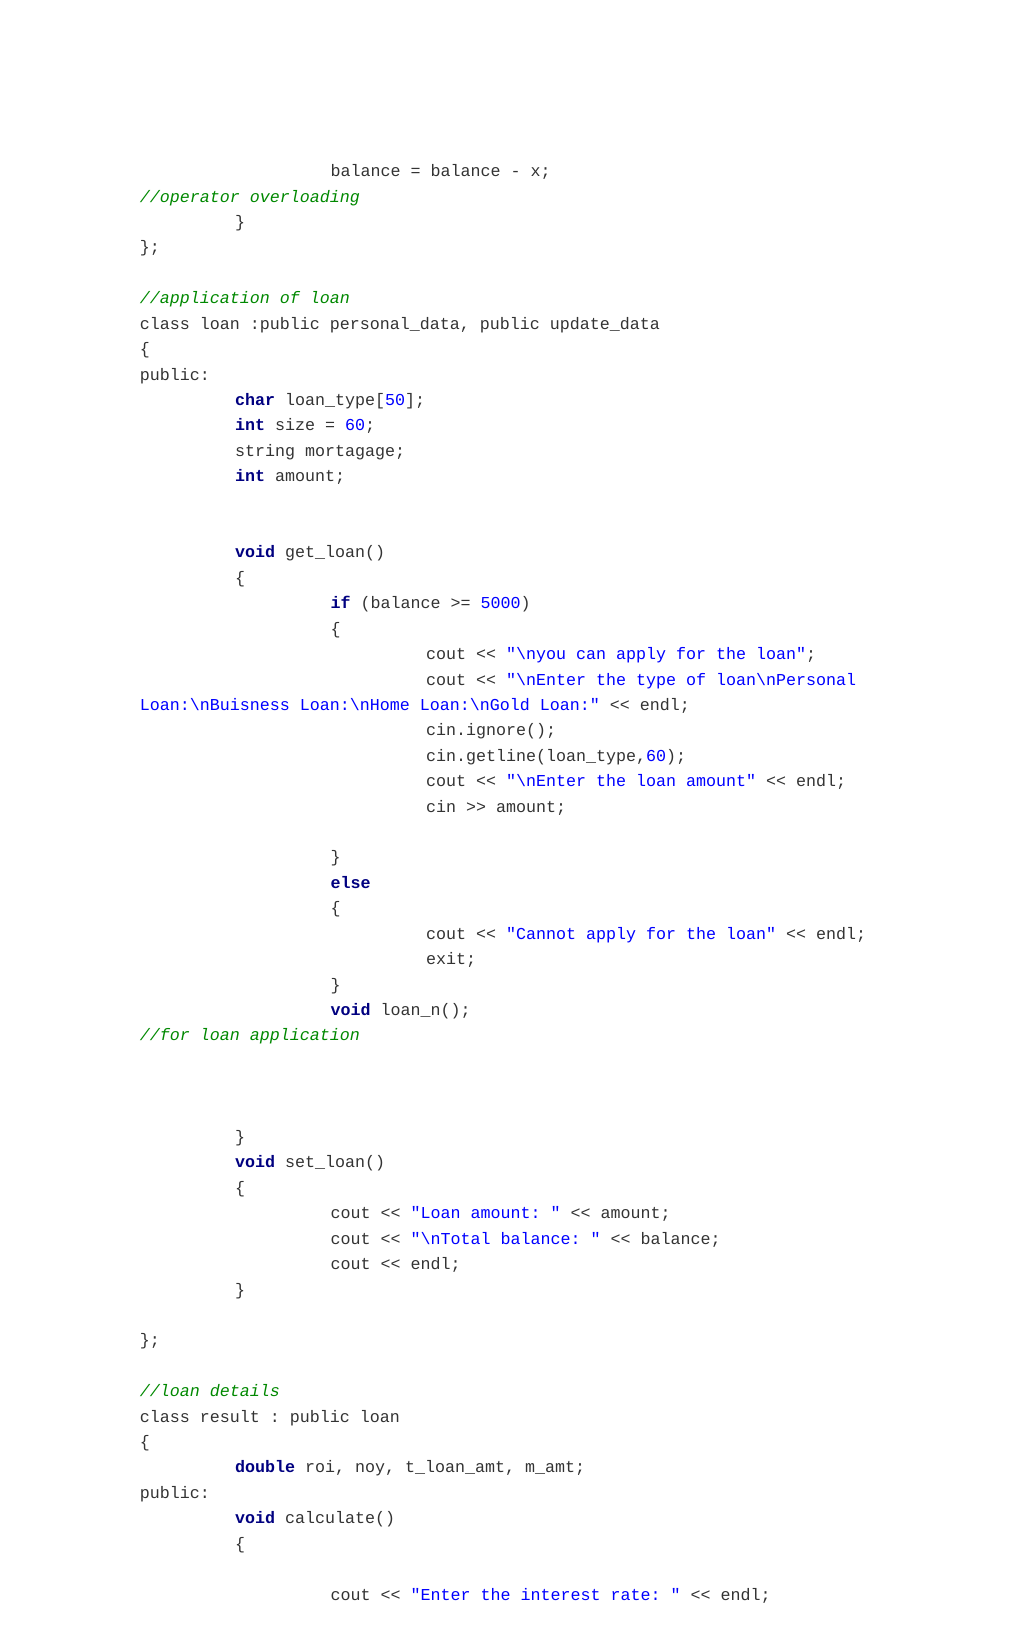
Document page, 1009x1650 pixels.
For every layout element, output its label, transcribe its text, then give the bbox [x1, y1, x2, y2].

text }; [139, 232, 869, 258]
text } [139, 969, 869, 995]
text { [139, 563, 869, 588]
text else [139, 868, 869, 893]
text cin >> amount; [139, 792, 869, 817]
text { [139, 1173, 869, 1198]
text cout << "\nTotal balance: " << balance; [139, 1224, 869, 1249]
text { [139, 1427, 869, 1452]
text //application of loan [139, 283, 869, 309]
text class result : public loan [139, 1402, 869, 1427]
text void set_loan() [139, 1147, 869, 1173]
text cout << "\nEnter the type of loan\nPersonal Loan:\nBuisness Loan:\nHome Loan:\nGold Loan:" << endl; [139, 664, 869, 715]
text cout << "Enter the interest rate: " << endl; [139, 1579, 869, 1605]
text { [139, 1529, 869, 1554]
text balance = balance - x; //operator overloading [139, 156, 869, 207]
text void get_loan() [139, 537, 869, 563]
text cout << endl; [139, 1249, 869, 1274]
text cin.getline(loan_type,60); [139, 741, 869, 766]
text } [139, 1122, 869, 1147]
text cout << "\nEnter the loan amount" << endl; [139, 766, 869, 792]
text void loan_n(); //for loan application [139, 995, 869, 1046]
text { [139, 334, 869, 359]
text int amount; [139, 461, 869, 487]
text } [139, 842, 869, 868]
text public: [139, 359, 869, 385]
text }; [139, 1325, 869, 1351]
text public: [139, 1478, 869, 1503]
text cout << "Cannot apply for the loan" << endl; [139, 919, 869, 944]
text //loan details [139, 1376, 869, 1402]
text double roi, noy, t_loan_amt, m_amt; [139, 1452, 869, 1478]
text cout << "\nyou can apply for the loan"; [139, 639, 869, 664]
text class loan :public personal_data, public update_data [139, 309, 869, 334]
text cout << "Loan amount: " << amount; [139, 1198, 869, 1224]
text if (balance >= 5000) [139, 588, 869, 614]
text char loan_type[50]; [139, 385, 869, 410]
text { [139, 893, 869, 919]
text string mortagage; [139, 436, 869, 461]
text cin.ignore(); [139, 715, 869, 741]
text int size = 60; [139, 410, 869, 436]
text exit; [139, 944, 869, 969]
text } [139, 207, 869, 232]
text void calculate() [139, 1503, 869, 1529]
text } [139, 1274, 869, 1300]
text { [139, 614, 869, 639]
